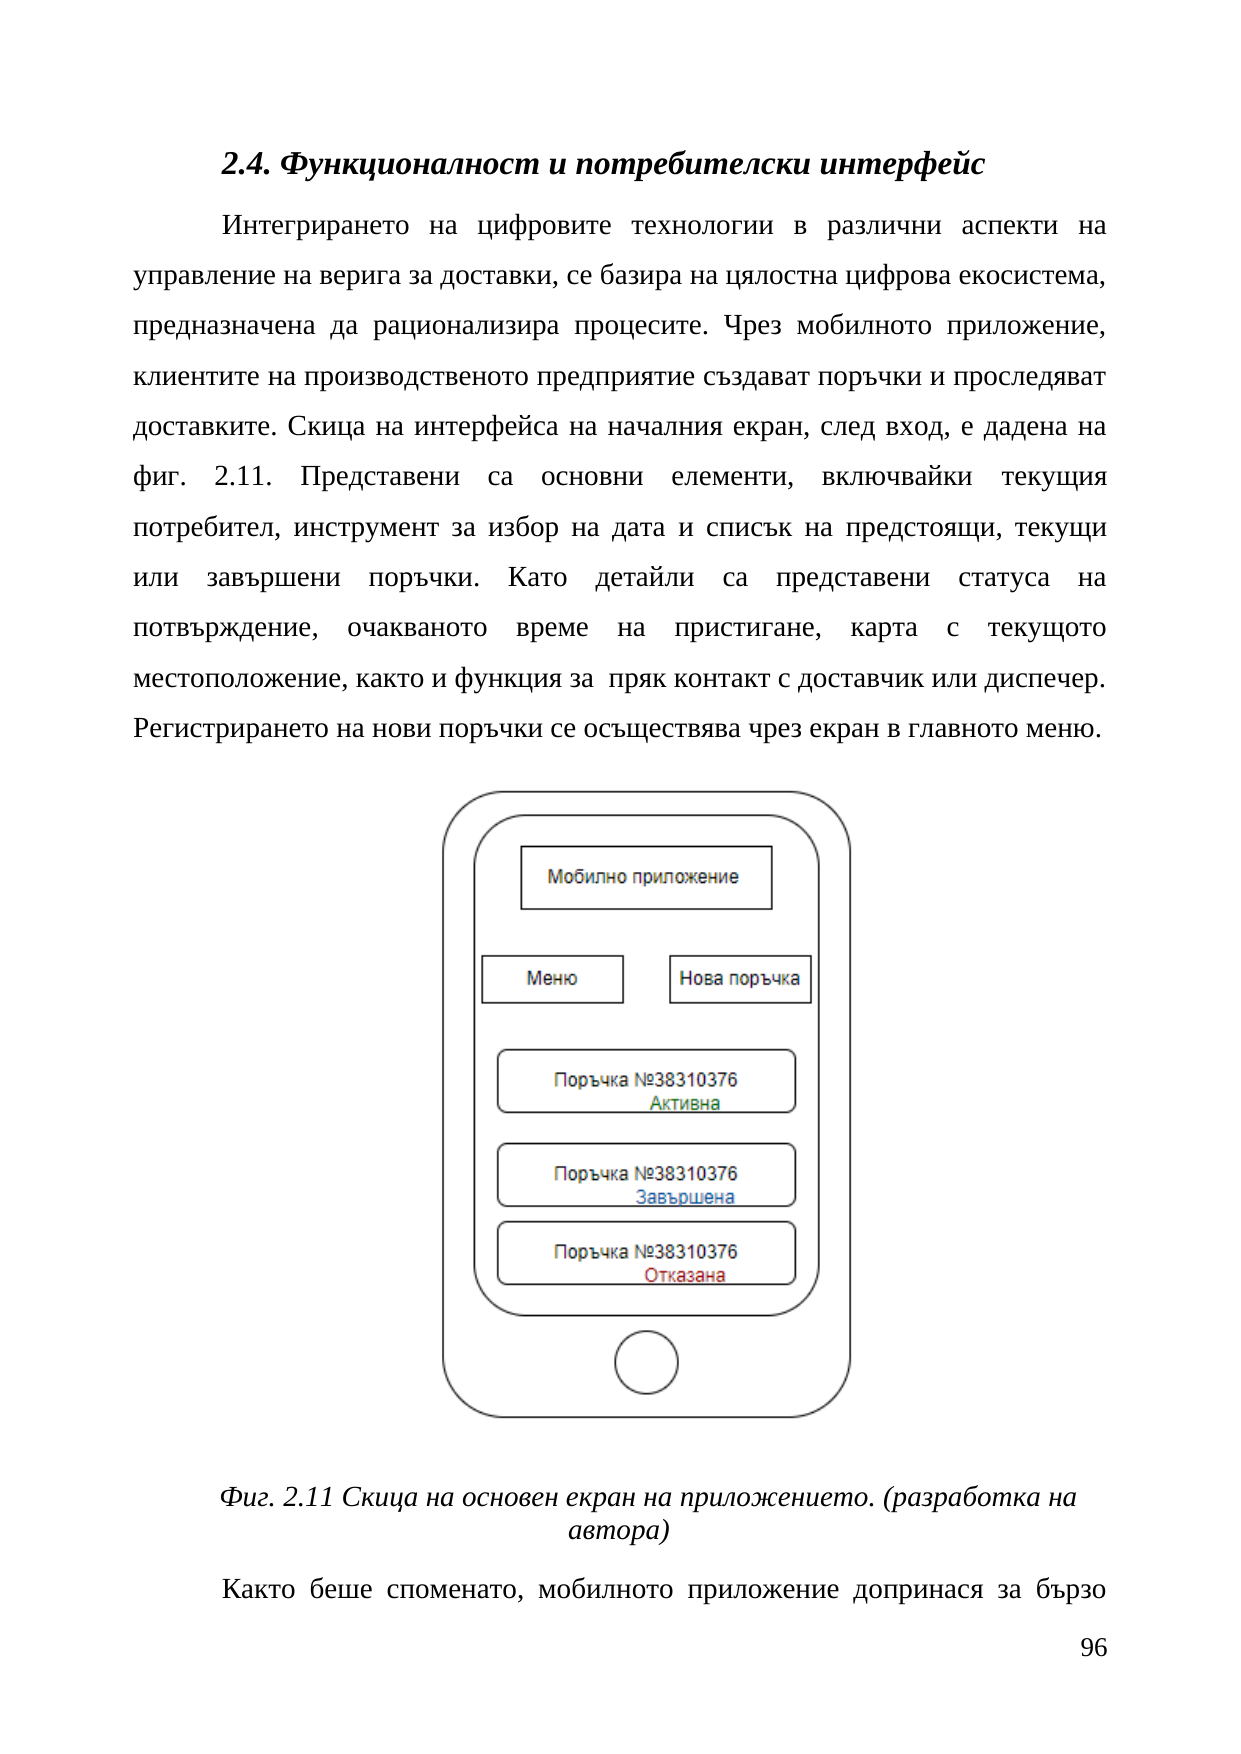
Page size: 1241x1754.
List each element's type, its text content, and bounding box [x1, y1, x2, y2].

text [133, 1571, 1107, 1604]
title Фиг. 2.11 Скица на основен екран на приложението. (разработка на автора) [133, 1479, 1107, 1546]
subtitle 2.4. Функционалност и потребителски интерфейс [133, 143, 1107, 181]
picture [394, 760, 905, 1437]
text Интегрирането на цифровите технологии в различни аспекти на управление на верига за доставки, се базира на цялостна цифрова екосистема, предназначена да рационализира процесите. Чрез мобилното приложение, клиентите на производственото предприятие създават поръчки и проследяват доставките. Скица на интерфейса на началния екран, след вход, е дадена на фиг. 2.11. Представени са основни елементи, включвайки текущия потребител, инструмент за избор на дата и списък на предстоящи, текущи или завършени поръчки. Като детайли са представени статуса на потвърждение, очакваното време на пристигане, карта с текущото местоположение, както и функция за пряк контакт с доставчик или диспечер. Регистрирането на нови поръчки се осъществява чрез екран в главното меню. [133, 207, 1107, 743]
